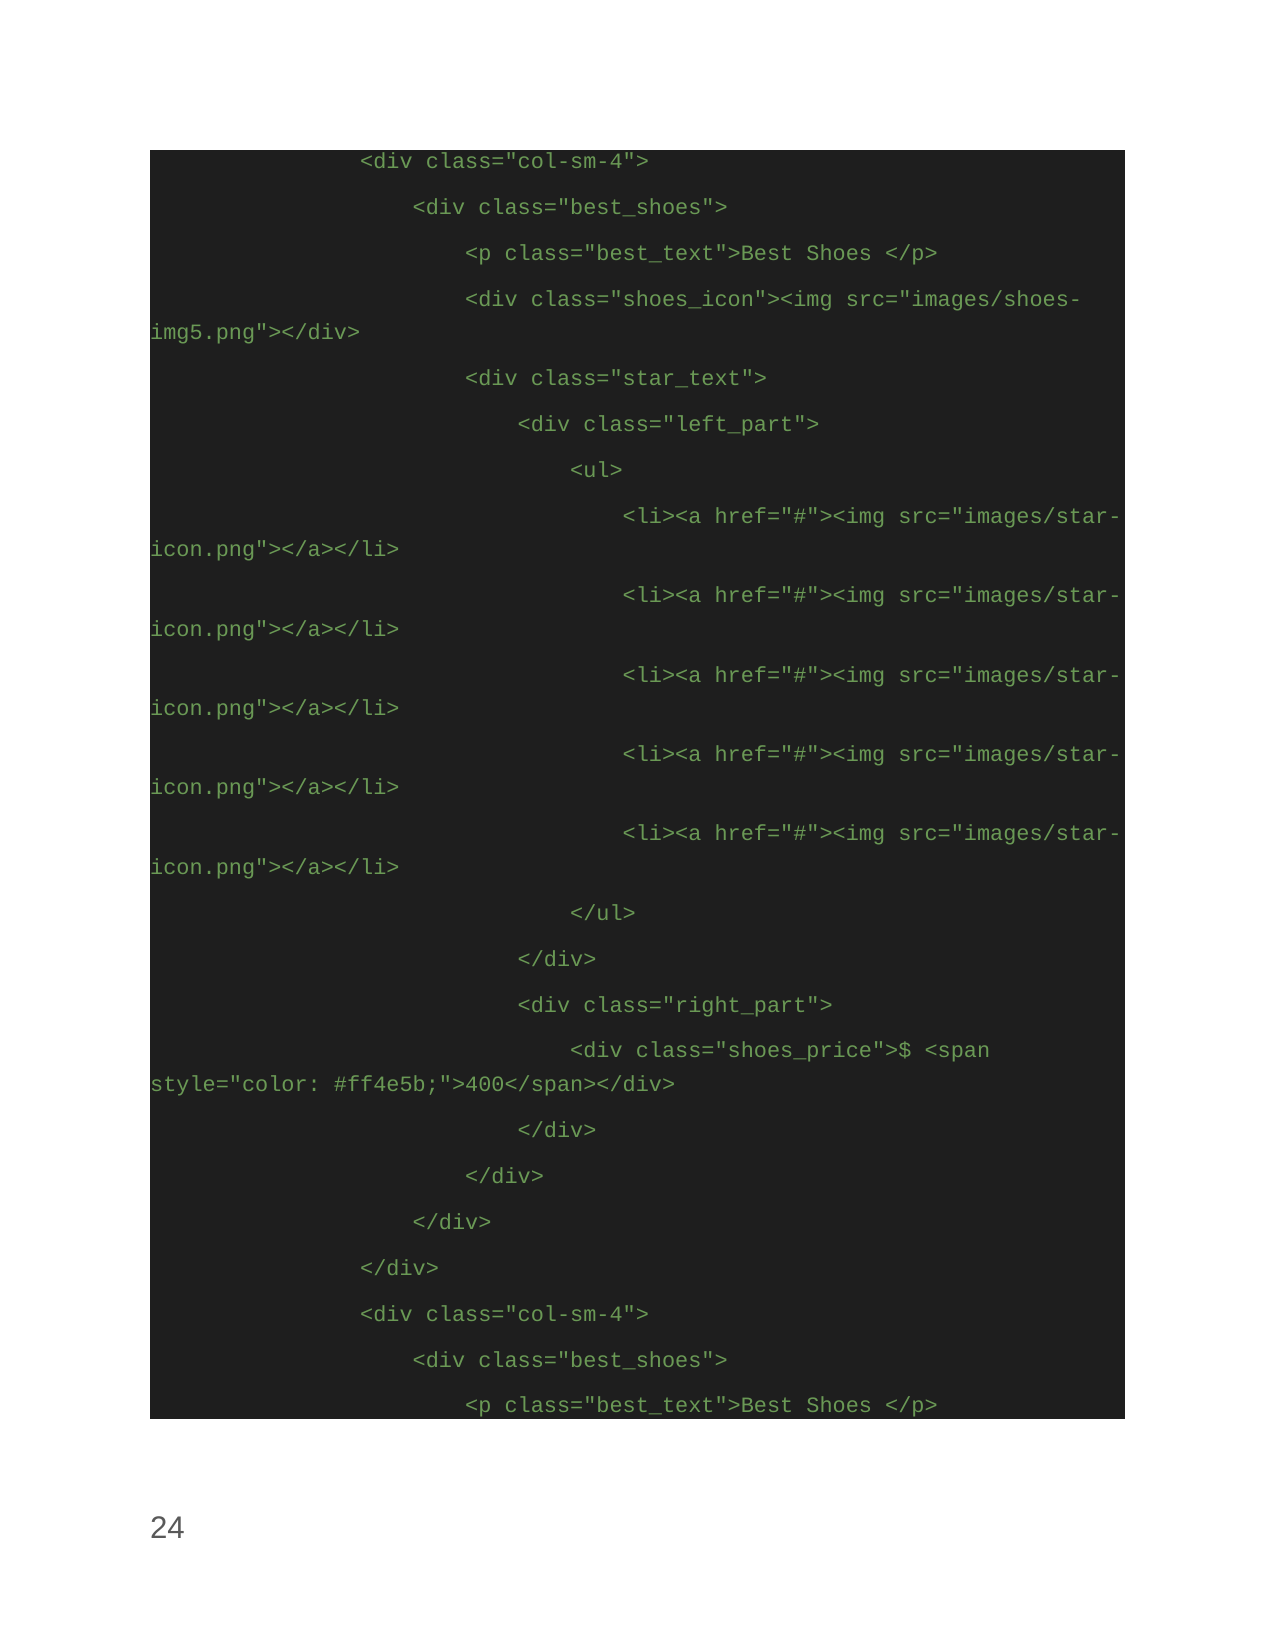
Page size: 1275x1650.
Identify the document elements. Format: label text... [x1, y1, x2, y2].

text </ul> [150, 902, 1125, 927]
text <div class="shoes_price">$ <span style="color: #ff4e5b;">400</span></div> [150, 1040, 1125, 1098]
text <p class="best_text">Best Shoes </p> [150, 1395, 1125, 1419]
text <p class="best_text">Best Shoes </p> [150, 242, 1125, 267]
text <div class="left_part"> [150, 413, 1125, 438]
text </div> [150, 948, 1125, 973]
text <li><a href="#"><img src="images/star-icon.png"></a></li> [150, 584, 1125, 643]
text <div class="right_part"> [150, 994, 1125, 1018]
text <div class="col-sm-4"> [150, 150, 1125, 175]
text <div class="best_shoes"> [150, 196, 1125, 221]
text <li><a href="#"><img src="images/star-icon.png"></a></li> [150, 505, 1125, 563]
text </div> [150, 1211, 1125, 1236]
text <li><a href="#"><img src="images/star-icon.png"></a></li> [150, 743, 1125, 801]
text <div class="best_shoes"> [150, 1349, 1125, 1373]
text <li><a href="#"><img src="images/star-icon.png"></a></li> [150, 664, 1125, 722]
text </div> [150, 1119, 1125, 1144]
text </div> [150, 1257, 1125, 1282]
text <div class="star_text"> [150, 367, 1125, 392]
text <li><a href="#"><img src="images/star-icon.png"></a></li> [150, 822, 1125, 881]
text <div class="shoes_icon"><img src="images/shoes-img5.png"></div> [150, 288, 1125, 346]
text <ul> [150, 459, 1125, 484]
text </div> [150, 1165, 1125, 1190]
text <div class="col-sm-4"> [150, 1303, 1125, 1328]
